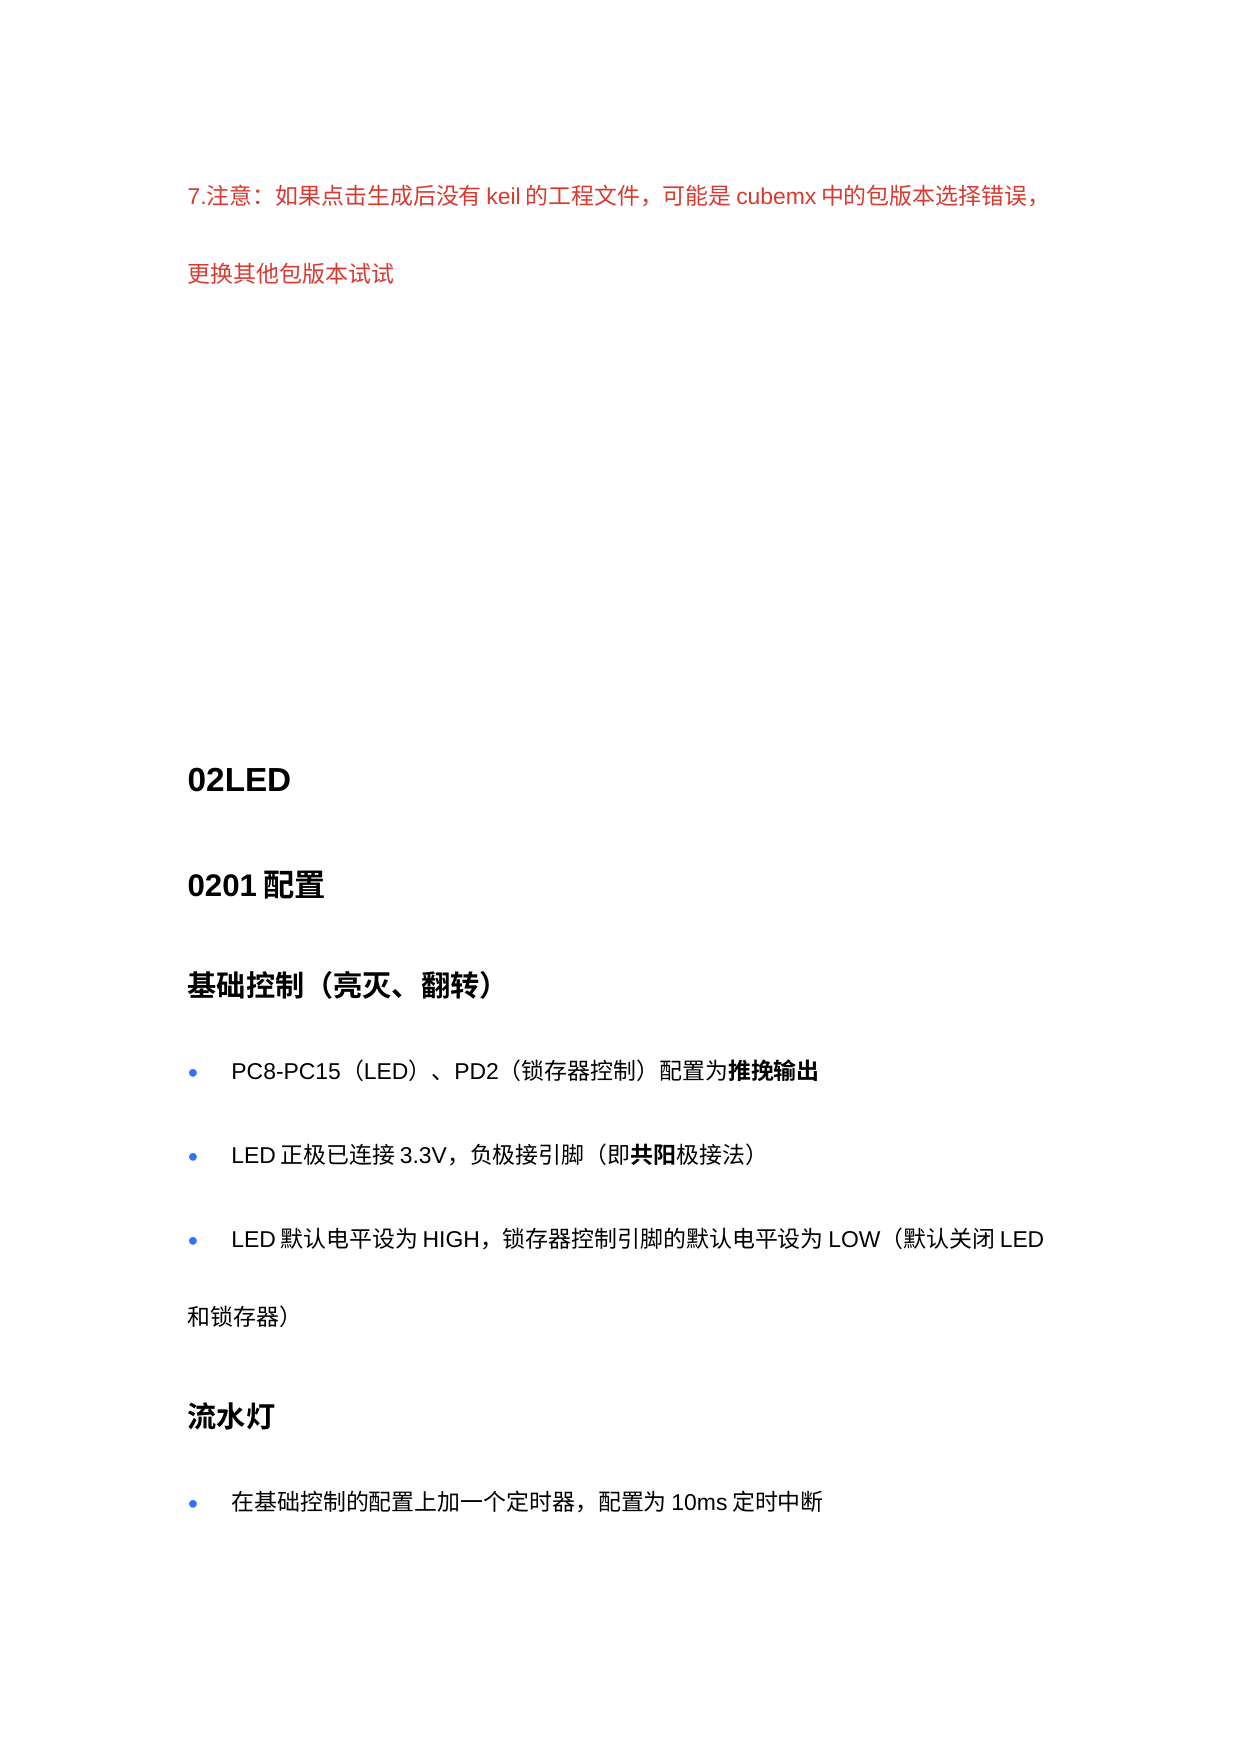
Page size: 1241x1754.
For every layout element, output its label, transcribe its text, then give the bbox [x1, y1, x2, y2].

text 7.注意：如果点击生成后没有keil的工程文件，可能是cubemx中的包版本选择错误，更换其他包版本试试 [187, 162, 1053, 305]
list LED默认电平设为HIGH，锁存器控制引脚的默认电平设为LOW（默认关闭LED和锁存器） [187, 1205, 1053, 1348]
text 02LED [187, 746, 1053, 811]
list LED正极已连接3.3V，负极接引脚（即共阳极接法） [187, 1121, 1053, 1186]
text 0201配置 [187, 850, 1053, 915]
list 在基础控制的配置上加一个定时器，配置为10ms定时中断 [187, 1468, 1053, 1533]
list PC8-PC15（LED）、PD2（锁存器控制）配置为推挽输出 [187, 1037, 1053, 1102]
text 基础控制（亮灭、翻转） [187, 951, 1053, 1016]
text 流水灯 [187, 1382, 1053, 1447]
